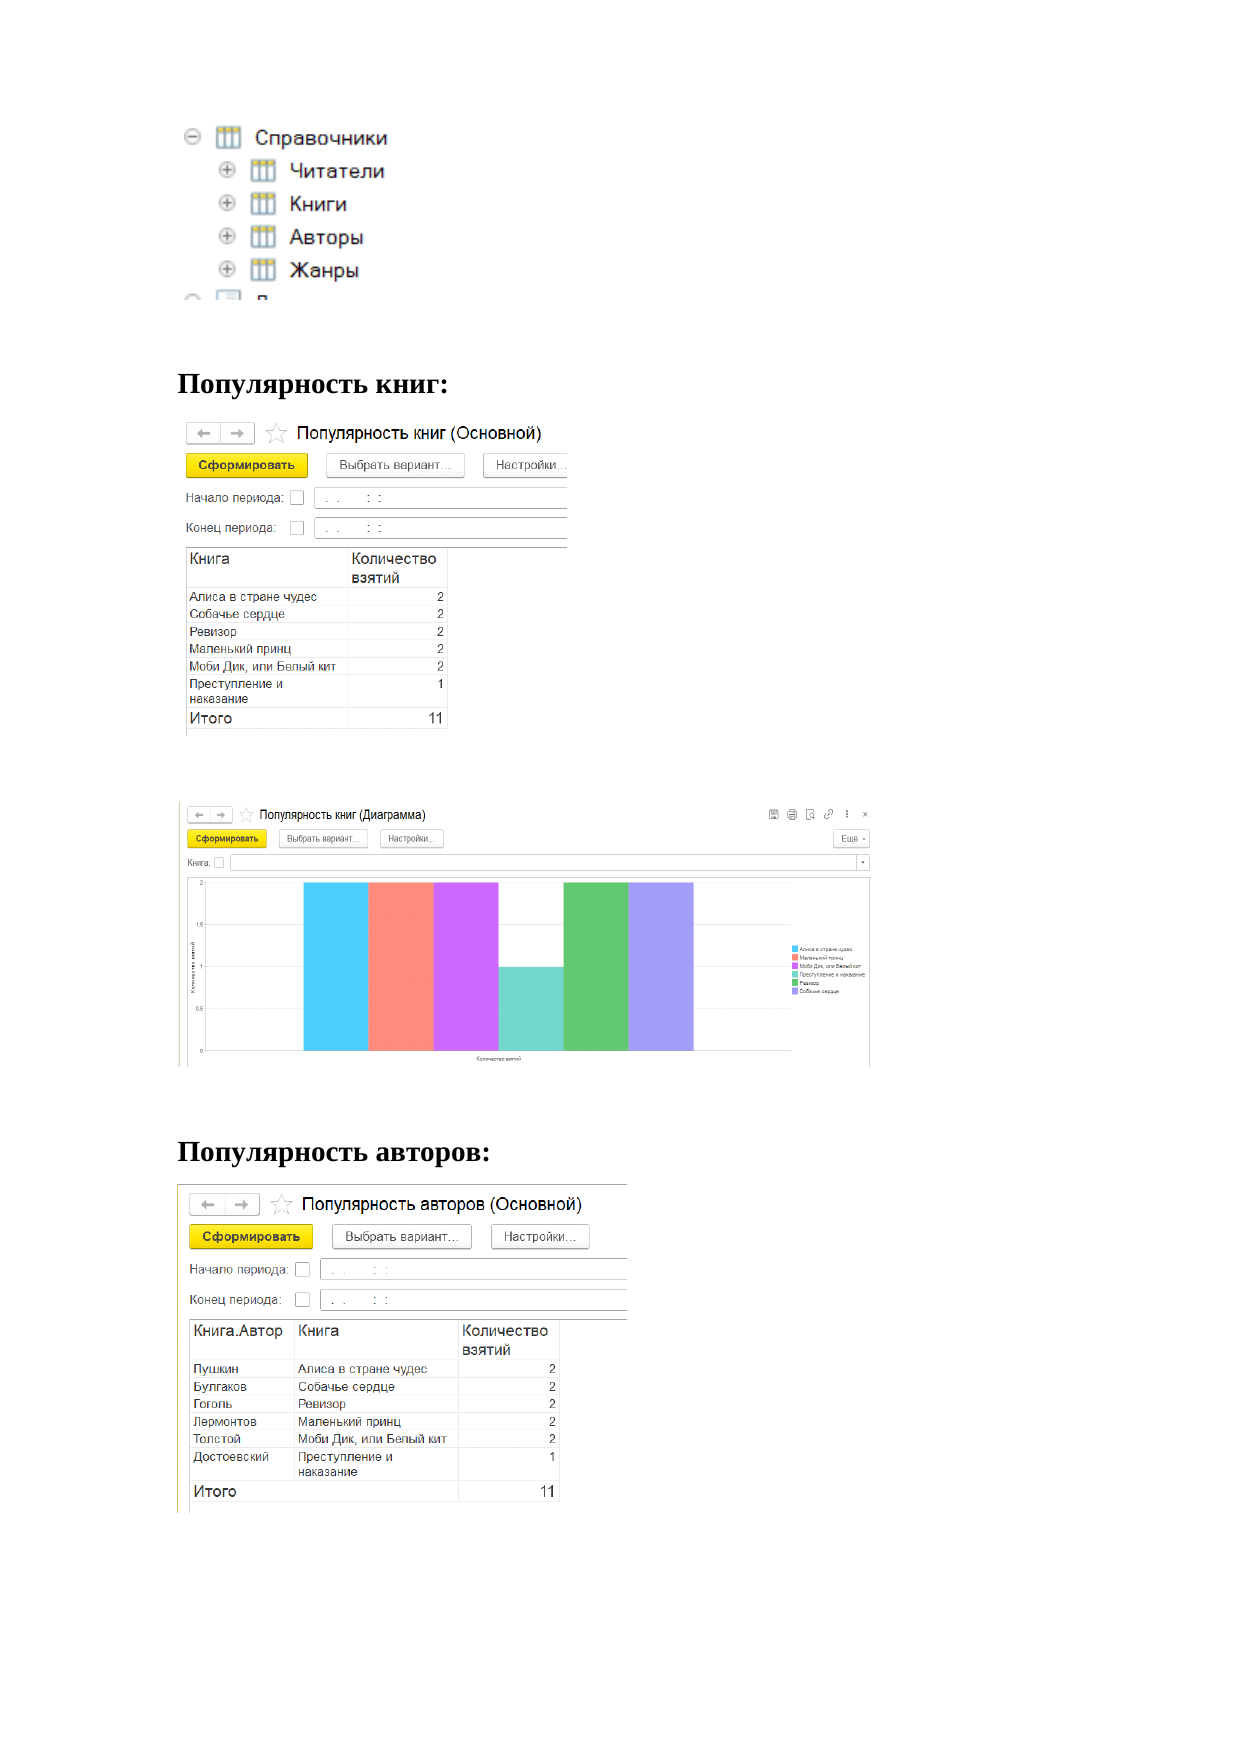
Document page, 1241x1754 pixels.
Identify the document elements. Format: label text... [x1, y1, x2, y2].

text Популярность авторов: [177, 1134, 1152, 1167]
text Популярность книг: [177, 367, 1152, 400]
picture [177, 1184, 628, 1513]
picture [177, 118, 433, 300]
picture [177, 802, 874, 1067]
picture [177, 416, 568, 736]
